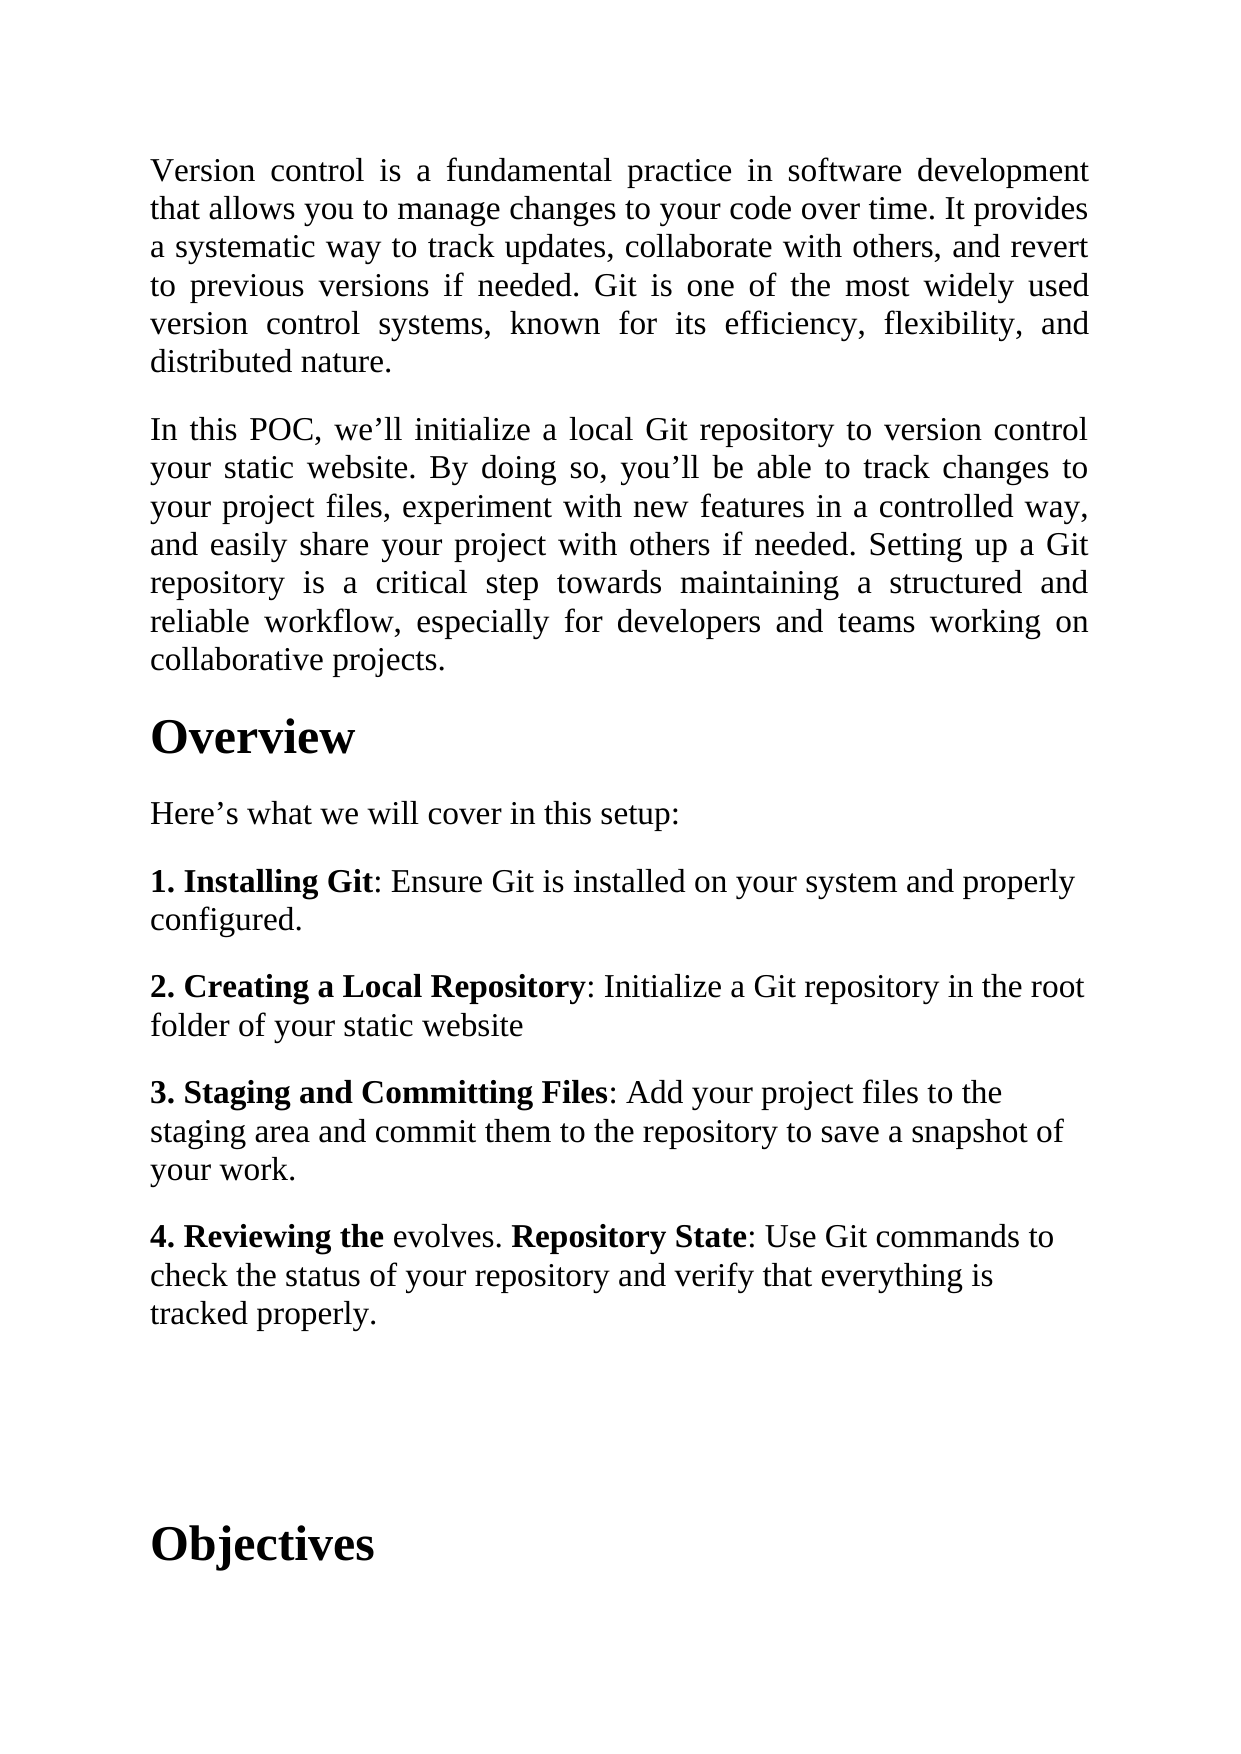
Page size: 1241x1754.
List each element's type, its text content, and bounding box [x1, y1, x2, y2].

text Here’s what we will cover in this setup: [150, 793, 1090, 832]
text Version control is a fundamental practice in software development that allows you to manage changes to your code over time. It provides a systematic way to track updates, collaborate with others, and revert to previous versions if needed. Git is one of the most widely used version control systems, known for its efficiency, flexibility, and distributed nature. [150, 150, 1090, 380]
text 3. Staging and Committing Files: Add your project files to the staging area and commit them to the repository to save a snapshot of your work. [150, 1072, 1090, 1187]
text Overview [150, 707, 1090, 764]
text 2. Creating a Local Repository: Initialize a Git repository in the root folder of your static website [150, 967, 1090, 1043]
text 1. Installing Git: Ensure Git is installed on your system and properly configured. [150, 861, 1090, 937]
text In this POC, we’ll initialize a local Git repository to version control your static website. By doing so, you’ll be able to track changes to your project files, experiment with new features in a controlled way, and easily share your project with others if needed. Setting up a Git repository is a critical step towards maintaining a structured and reliable workflow, especially for developers and teams working on collaborative projects. [150, 409, 1090, 677]
text Objectives [150, 1514, 1090, 1571]
text 4. Reviewing the evolves. Repository State: Use Git commands to check the status of your repository and verify that everything is tracked properly. [150, 1217, 1090, 1332]
